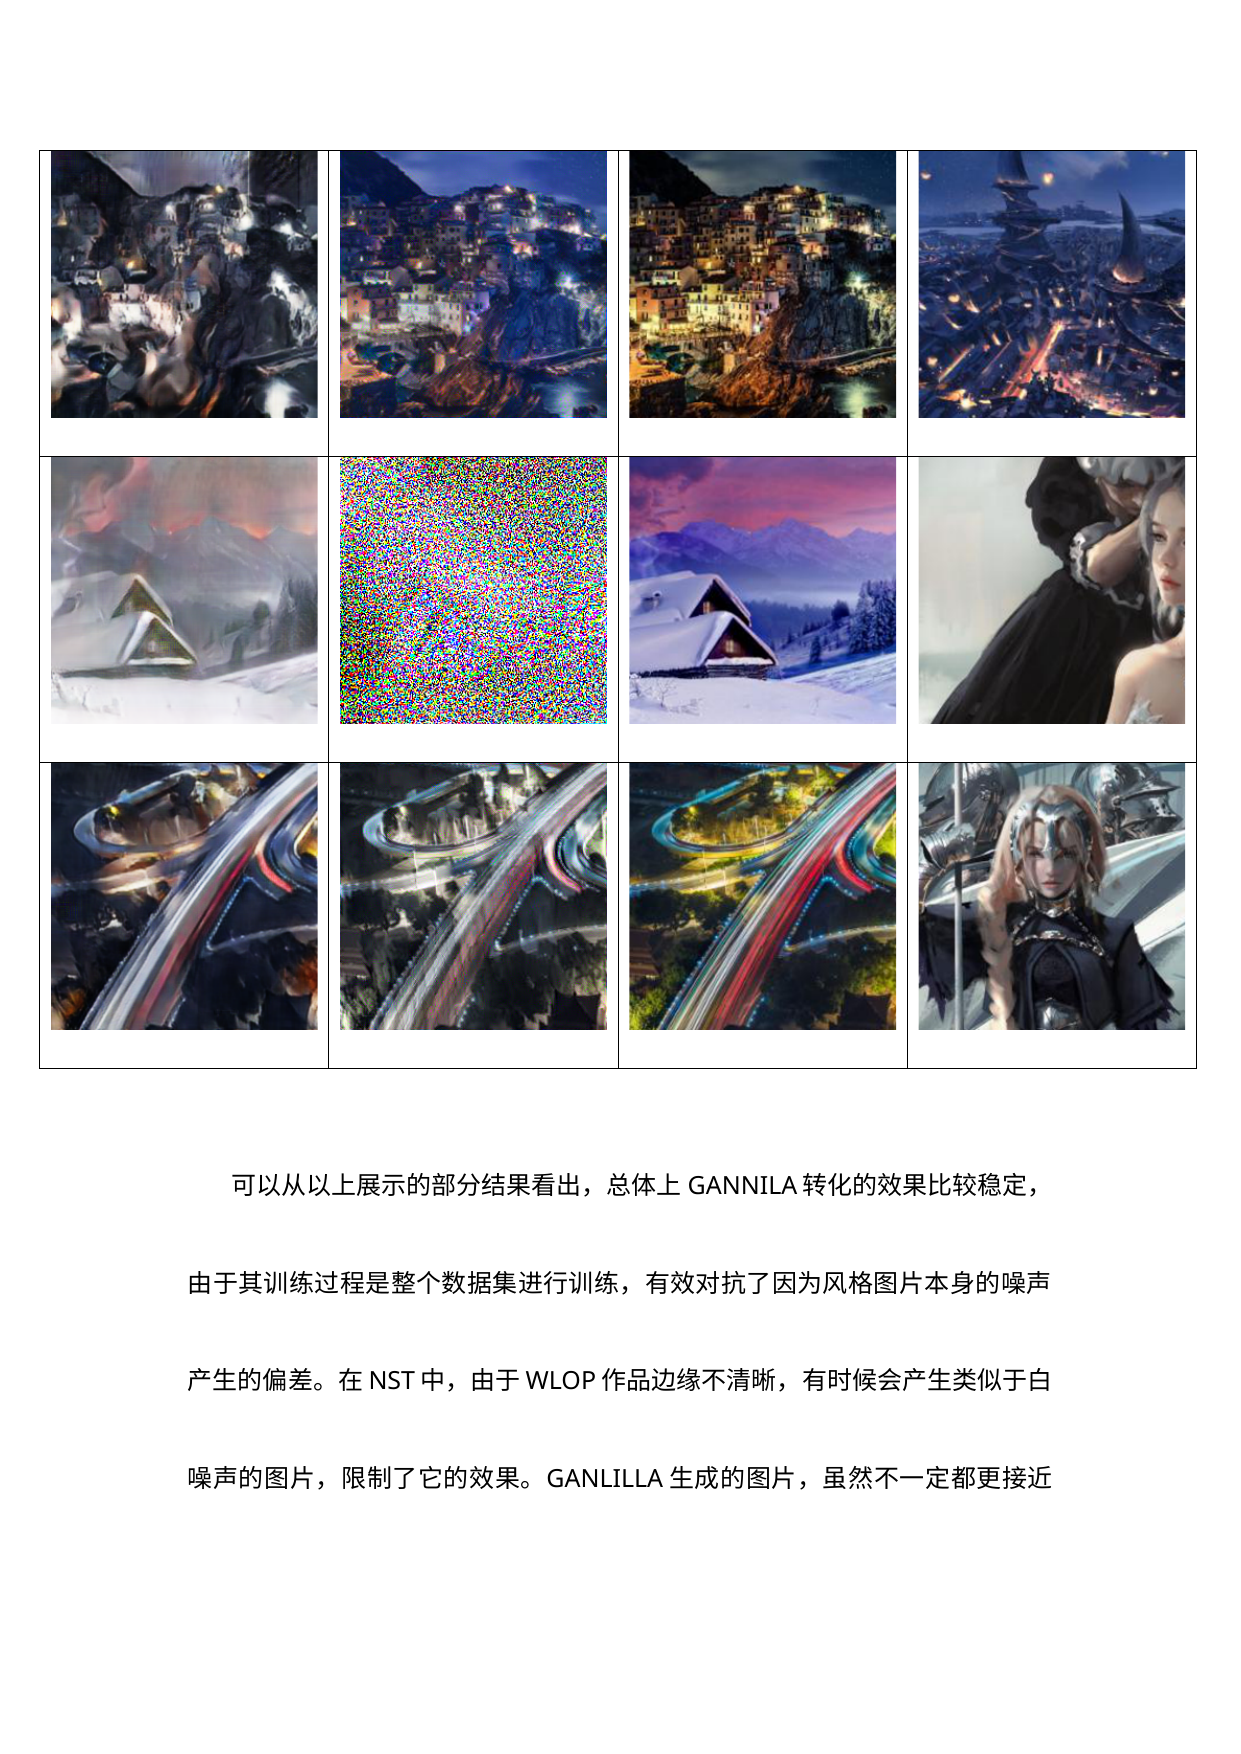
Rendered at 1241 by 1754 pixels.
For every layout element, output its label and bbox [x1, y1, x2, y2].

table_cell [329, 457, 618, 762]
table_cell [329, 151, 618, 456]
table_cell [619, 457, 907, 762]
table_cell [329, 763, 618, 1068]
picture [51, 457, 318, 724]
table_cell [908, 457, 1196, 762]
picture [51, 151, 318, 418]
table_cell [40, 763, 328, 1068]
picture [629, 457, 897, 724]
picture [340, 457, 607, 724]
picture [340, 151, 607, 418]
table_cell [40, 151, 328, 456]
list [187, 1151, 1053, 1509]
table_cell [908, 763, 1196, 1068]
table_cell [908, 151, 1196, 456]
picture [629, 763, 897, 1030]
table_cell [619, 763, 907, 1068]
picture [51, 763, 318, 1030]
picture [918, 763, 1186, 1030]
picture [918, 151, 1186, 418]
picture [918, 457, 1186, 724]
table_cell [619, 151, 907, 456]
table_cell [40, 457, 328, 762]
picture [629, 151, 897, 418]
picture [340, 763, 607, 1030]
